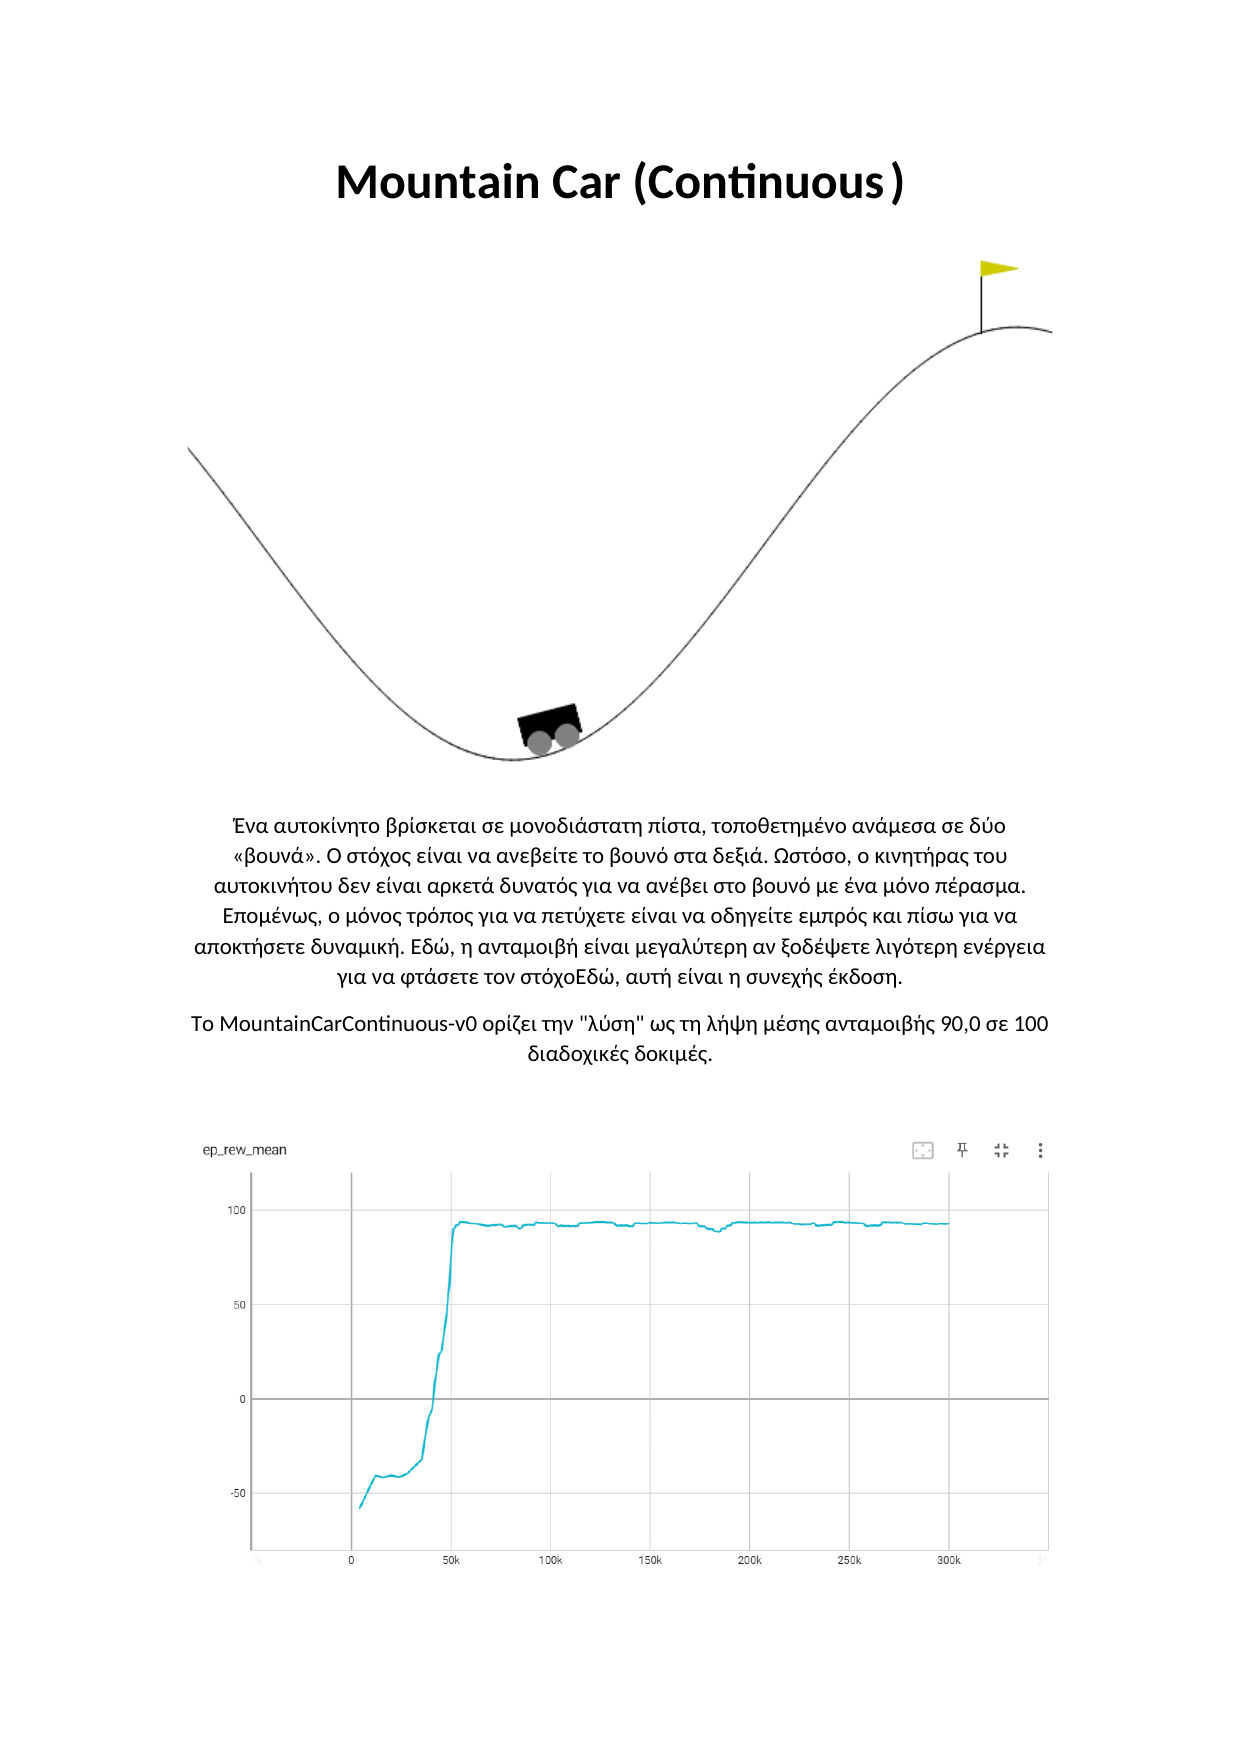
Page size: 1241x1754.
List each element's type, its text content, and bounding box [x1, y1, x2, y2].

text Ένα αυτοκίνητο βρίσκεται σε μονοδιάστατη πίστα, τοποθετημένο ανάμεσα σε δύο «βουνά». Ο στόχος είναι να ανεβείτε το βουνό στα δεξιά. Ωστόσο, ο κινητήρας του αυτοκινήτου δεν είναι αρκετά δυνατός για να ανέβει στο βουνό με ένα μόνο πέρασμα. Επομένως, ο μόνος τρόπος για να πετύχετε είναι να οδηγείτε εμπρός και πίσω για να αποκτήσετε δυναμική. Εδώ, η ανταμοιβή είναι μεγαλύτερη αν ξοδέψετε λιγότερη ενέργεια για να φτάσετε τον στόχοΕδώ, αυτή είναι η συνεχής έκδοση. [187, 809, 1053, 990]
picture [187, 232, 1053, 809]
text Mountain Car (Continuous ) [187, 150, 1053, 211]
text Το MountainCarContinuous-v0 ορίζει την "λύση" ως τη λήψη μέσης ανταμοιβής 90,0 σε 100 διαδοχικές δοκιμές. [187, 1009, 1053, 1067]
picture [187, 1132, 1053, 1573]
